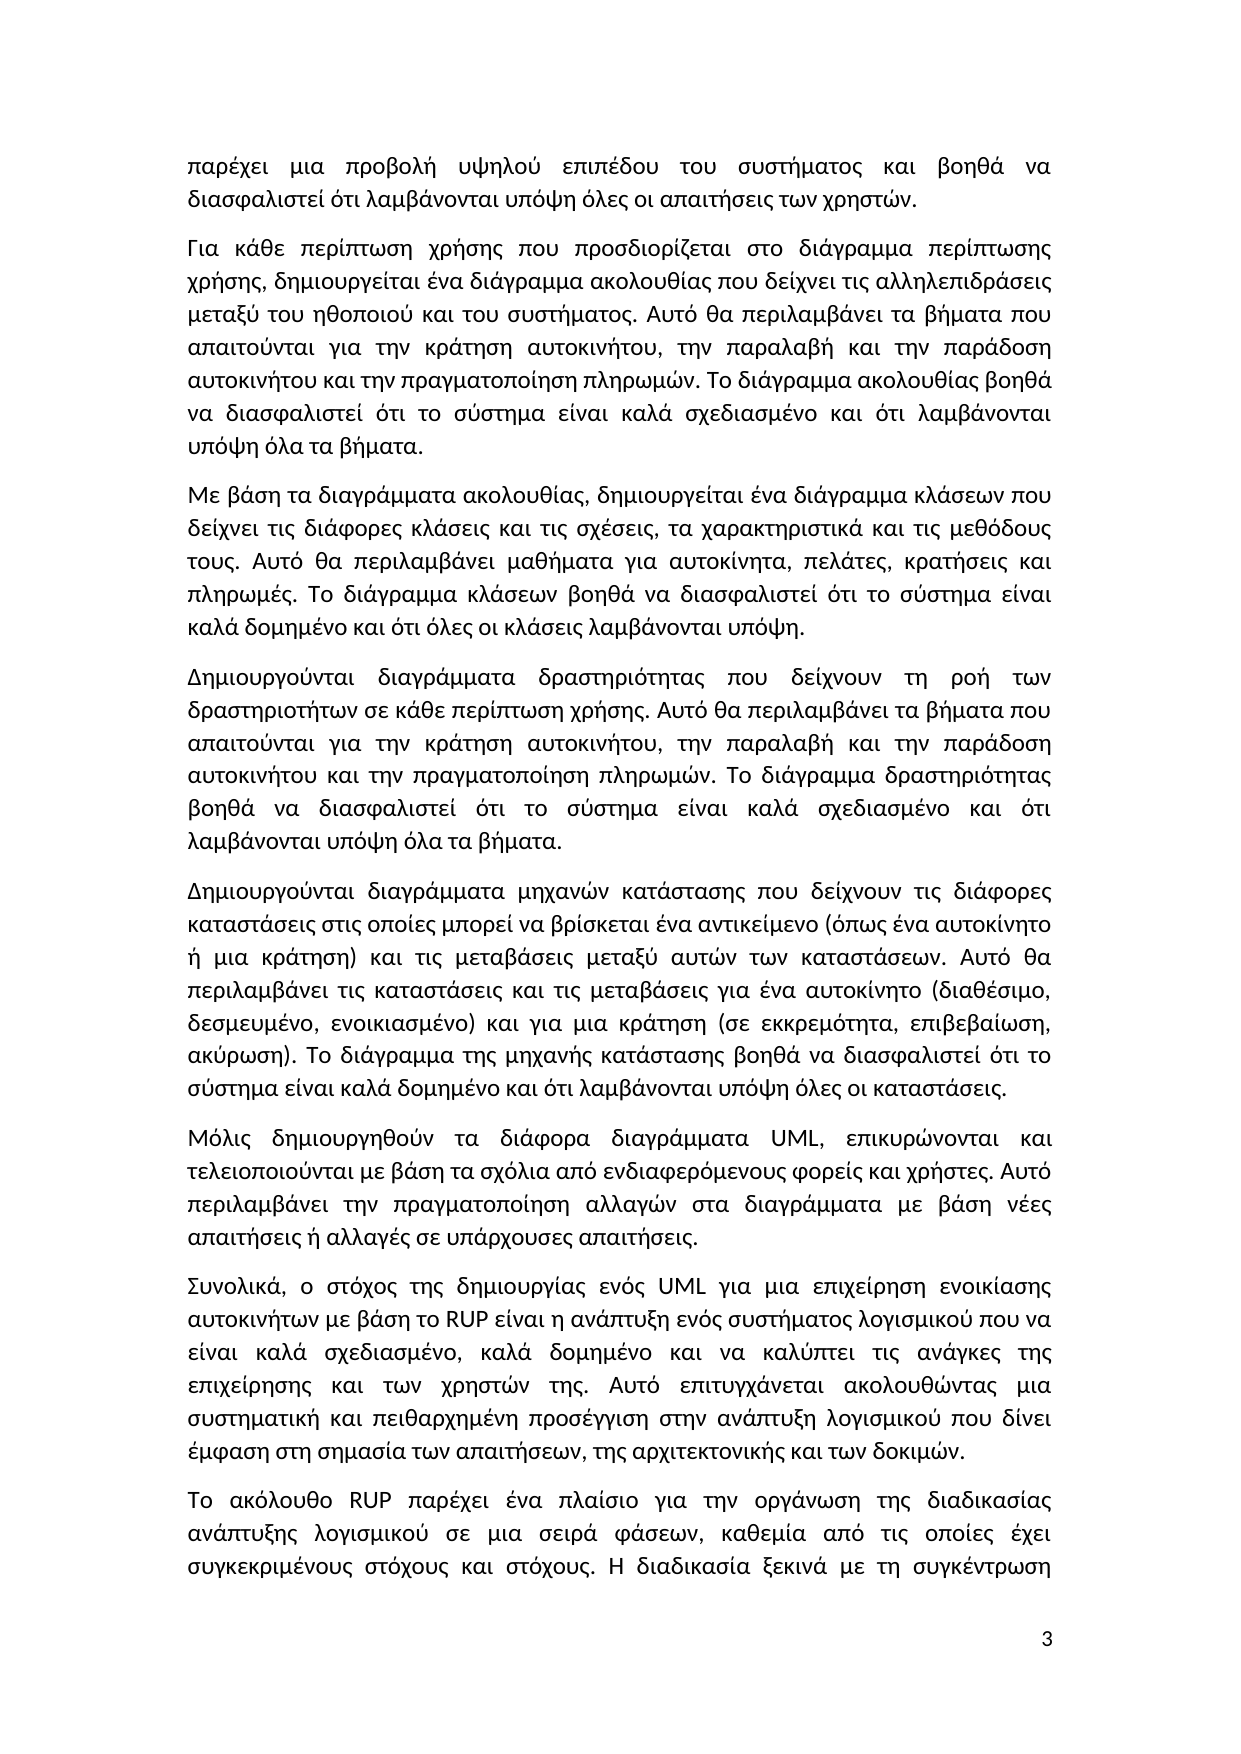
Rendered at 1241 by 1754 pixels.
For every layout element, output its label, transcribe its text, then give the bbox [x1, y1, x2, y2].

text Για κάθε περίπτωση χρήσης που προσδιορίζεται στο διάγραμμα περίπτωσης χρήσης, δημιουργείται ένα διάγραμμα ακολουθίας που δείχνει τις αλληλεπιδράσεις μεταξύ του ηθοποιού και του συστήματος. Αυτό θα περιλαμβάνει τα βήματα που απαιτούνται για την κράτηση αυτοκινήτου, την παραλαβή και την παράδοση αυτοκινήτου και την πραγματοποίηση πληρωμών. Το διάγραμμα ακολουθίας βοηθά να διασφαλιστεί ότι το σύστημα είναι καλά σχεδιασμένο και ότι λαμβάνονται υπόψη όλα τα βήματα. [187, 232, 1053, 461]
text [187, 150, 1053, 213]
text Με βάση τα διαγράμματα ακολουθίας, δημιουργείται ένα διάγραμμα κλάσεων που δείχνει τις διάφορες κλάσεις και τις σχέσεις, τα χαρακτηριστικά και τις μεθόδους τους. Αυτό θα περιλαμβάνει μαθήματα για αυτοκίνητα, πελάτες, κρατήσεις και πληρωμές. Το διάγραμμα κλάσεων βοηθά να διασφαλιστεί ότι το σύστημα είναι καλά δομημένο και ότι όλες οι κλάσεις λαμβάνονται υπόψη. [187, 479, 1053, 642]
text Μόλις δημιουργηθούν τα διάφορα διαγράμματα UML, επικυρώνονται και τελειοποιούνται με βάση τα σχόλια από ενδιαφερόμενους φορείς και χρήστες. Αυτό περιλαμβάνει την πραγματοποίηση αλλαγών στα διαγράμματα με βάση νέες απαιτήσεις ή αλλαγές σε υπάρχουσες απαιτήσεις. [187, 1122, 1053, 1251]
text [187, 1484, 1053, 1581]
text Δημιουργούνται διαγράμματα μηχανών κατάστασης που δείχνουν τις διάφορες καταστάσεις στις οποίες μπορεί να βρίσκεται ένα αντικείμενο (όπως ένα αυτοκίνητο ή μια κράτηση) και τις μεταβάσεις μεταξύ αυτών των καταστάσεων. Αυτό θα περιλαμβάνει τις καταστάσεις και τις μεταβάσεις για ένα αυτοκίνητο (διαθέσιμο, δεσμευμένο, ενοικιασμένο) και για μια κράτηση (σε εκκρεμότητα, επιβεβαίωση, ακύρωση). Το διάγραμμα της μηχανής κατάστασης βοηθά να διασφαλιστεί ότι το σύστημα είναι καλά δομημένο και ότι λαμβάνονται υπόψη όλες οι καταστάσεις. [187, 875, 1053, 1103]
text Συνολικά, ο στόχος της δημιουργίας ενός UML για μια επιχείρηση ενοικίασης αυτοκινήτων με βάση το RUP είναι η ανάπτυξη ενός συστήματος λογισμικού που να είναι καλά σχεδιασμένο, καλά δομημένο και να καλύπτει τις ανάγκες της επιχείρησης και των χρηστών της. Αυτό επιτυγχάνεται ακολουθώντας μια συστηματική και πειθαρχημένη προσέγγιση στην ανάπτυξη λογισμικού που δίνει έμφαση στη σημασία των απαιτήσεων, της αρχιτεκτονικής και των δοκιμών. [187, 1270, 1053, 1466]
text Δημιουργούνται διαγράμματα δραστηριότητας που δείχνουν τη ροή των δραστηριοτήτων σε κάθε περίπτωση χρήσης. Αυτό θα περιλαμβάνει τα βήματα που απαιτούνται για την κράτηση αυτοκινήτου, την παραλαβή και την παράδοση αυτοκινήτου και την πραγματοποίηση πληρωμών. Το διάγραμμα δραστηριότητας βοηθά να διασφαλιστεί ότι το σύστημα είναι καλά σχεδιασμένο και ότι λαμβάνονται υπόψη όλα τα βήματα. [187, 661, 1053, 856]
